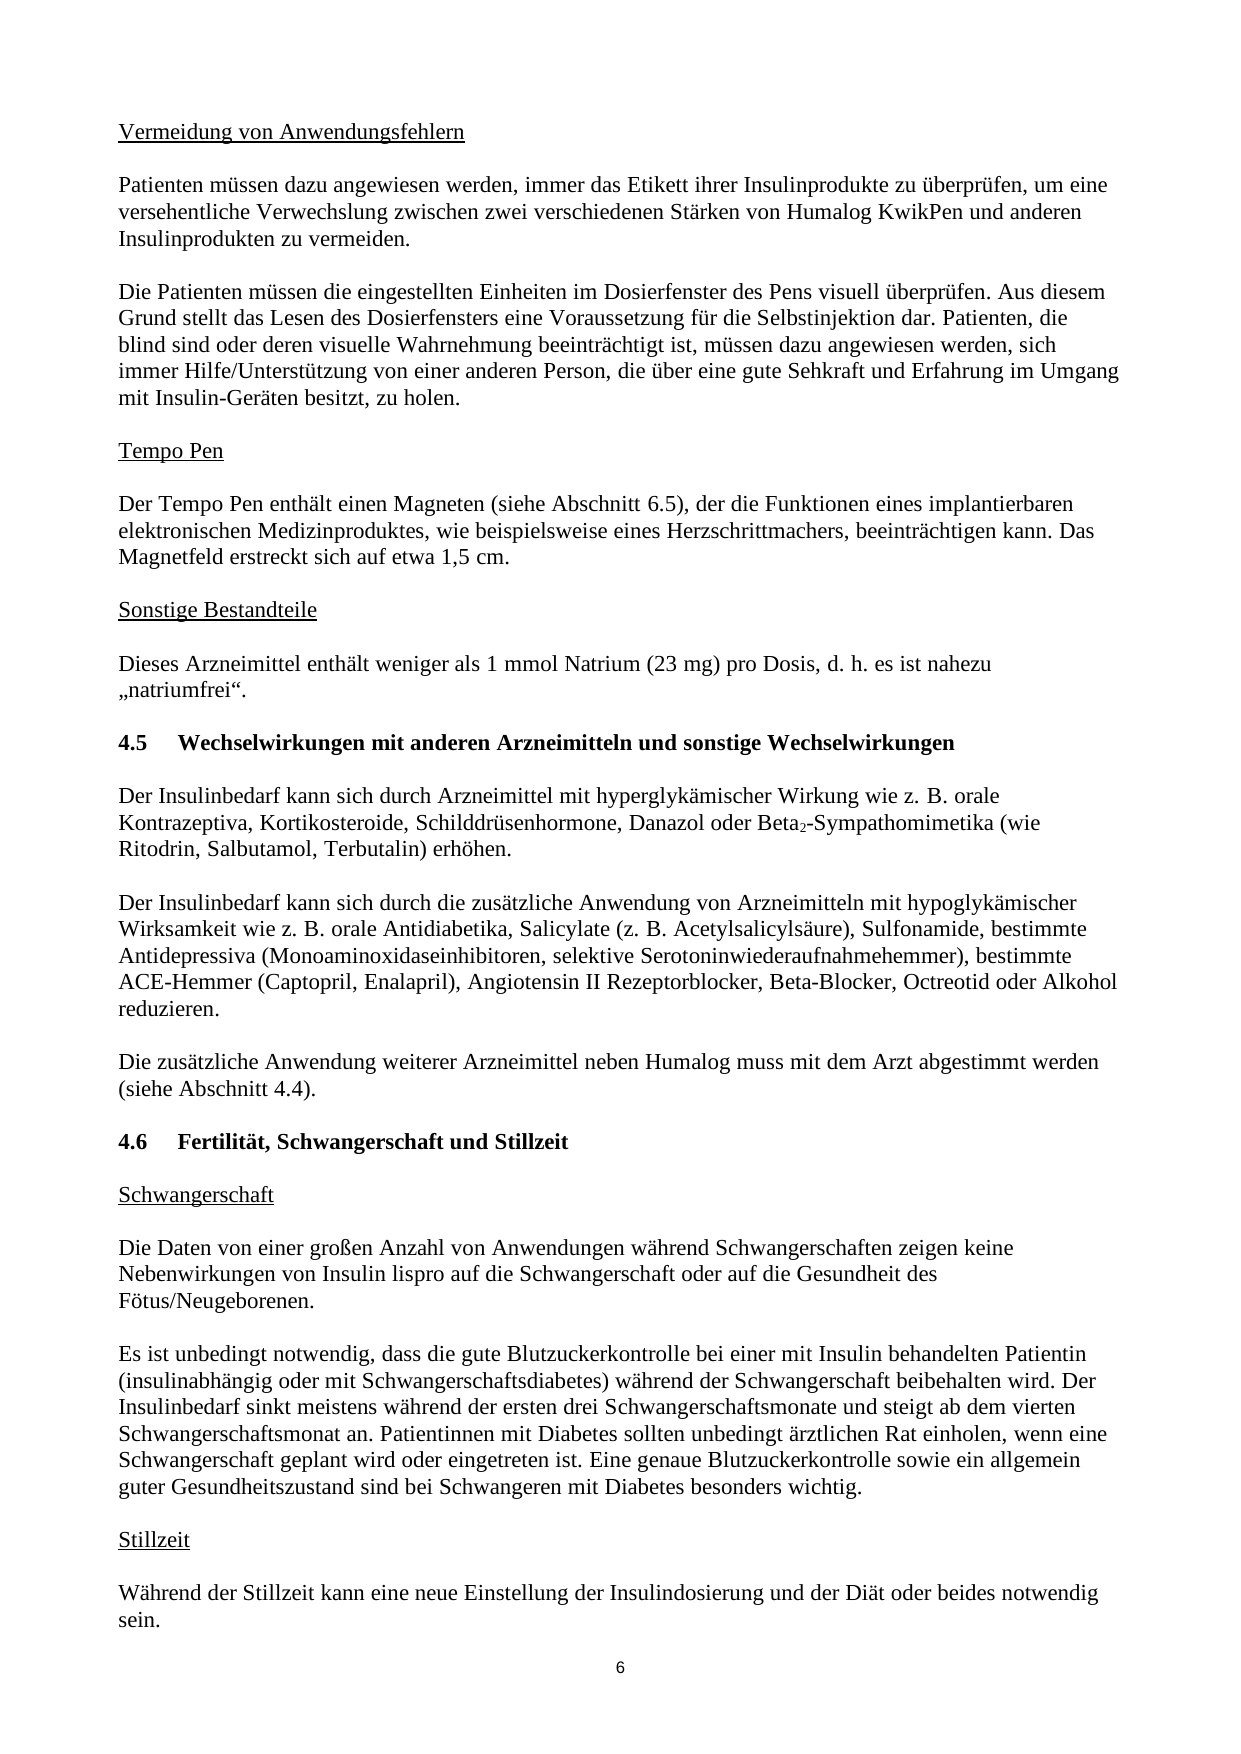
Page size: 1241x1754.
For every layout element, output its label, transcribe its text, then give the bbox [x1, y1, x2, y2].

text Stillzeit [118, 1526, 1121, 1552]
text Es ist unbedingt notwendig, dass die gute Blutzuckerkontrolle bei einer mit Insulin behandelten Patientin (insulinabhängig oder mit Schwangerschaftsdiabetes) während der Schwangerschaft beibehalten wird. Der Insulinbedarf sinkt meistens während der ersten drei Schwangerschaftsmonate und steigt ab dem vierten Schwangerschaftsmonat an. Patientinnen mit Diabetes sollten unbedingt ärztlichen Rat einholen, wenn eine Schwangerschaft geplant wird oder eingetreten ist. Eine genaue Blutzuckerkontrolle sowie ein allgemein guter Gesundheitszustand sind bei Schwangeren mit Diabetes besonders wichtig. [118, 1340, 1121, 1499]
text Der Tempo Pen enthält einen Magneten (siehe Abschnitt 6.5), der die Funktionen eines implantierbaren elektronischen Medizinproduktes, wie beispielsweise eines Herzschrittmachers, beeinträchtigen kann. Das Magnetfeld erstreckt sich auf etwa 1,5 cm. [118, 490, 1122, 570]
text Die Daten von einer großen Anzahl von Anwendungen während Schwangerschaften zeigen keine Nebenwirkungen von Insulin lispro auf die Schwangerschaft oder auf die Gesundheit des Fötus/Neugeborenen. [118, 1234, 1121, 1313]
text Sonstige Bestandteile [118, 596, 1122, 623]
text Schwangerschaft [118, 1181, 1121, 1207]
text Vermeidung von Anwendungsfehlern [118, 118, 1121, 145]
text Tempo Pen [118, 437, 1122, 463]
text Während der Stillzeit kann eine neue Einstellung der Insulindosierung und der Diät oder beides notwendig sein. [118, 1579, 1121, 1632]
text Die zusätzliche Anwendung weiterer Arzneimittel neben Humalog muss mit dem Arzt abgestimmt werden (siehe Abschnitt 4.4). [118, 1048, 1121, 1101]
text Patienten müssen dazu angewiesen werden, immer das Etikett ihrer Insulinprodukte zu überprüfen, um eine versehentliche Verwechslung zwischen zwei verschiedenen Stärken von Humalog KwikPen und anderen Insulinprodukten zu vermeiden. [118, 171, 1121, 251]
text 4.6 Fertilität, Schwangerschaft und Stillzeit [118, 1127, 1121, 1154]
text Der Insulinbedarf kann sich durch Arzneimittel mit hyperglykämischer Wirkung wie z. B. orale Kontrazeptiva, Kortikosteroide, Schilddrüsenhormone, Danazol oder Beta2-Sympathomimetika (wie Ritodrin, Salbutamol, Terbutalin) erhöhen. [118, 782, 1121, 862]
text Der Insulinbedarf kann sich durch die zusätzliche Anwendung von Arzneimitteln mit hypoglykämischer Wirksamkeit wie z. B. orale Antidiabetika, Salicylate (z. B. Acetylsalicylsäure), Sulfonamide, bestimmte Antidepressiva (Monoaminoxidaseinhibitoren, selektive Serotoninwiederaufnahmehemmer), bestimmte ACE-Hemmer (Captopril, Enalapril), Angiotensin II Rezeptorblocker, Beta-Blocker, Octreotid oder Alkohol reduzieren. [118, 888, 1121, 1021]
text 4.5 Wechselwirkungen mit anderen Arzneimitteln und sonstige Wechselwirkungen [118, 729, 1121, 756]
text Dieses Arzneimittel enthält weniger als 1 mmol Natrium (23 mg) pro Dosis, d. h. es ist nahezu „natriumfrei“. [118, 649, 1122, 702]
text Die Patienten müssen die eingestellten Einheiten im Dosierfenster des Pens visuell überprüfen. Aus diesem Grund stellt das Lesen des Dosierfensters eine Voraussetzung für die Selbstinjektion dar. Patienten, die blind sind oder deren visuelle Wahrnehmung beeinträchtigt ist, müssen dazu angewiesen werden, sich immer Hilfe/Unterstützung von einer anderen Person, die über eine gute Sehkraft und Erfahrung im Umgang mit Insulin-Geräten besitzt, zu holen. [118, 277, 1121, 410]
